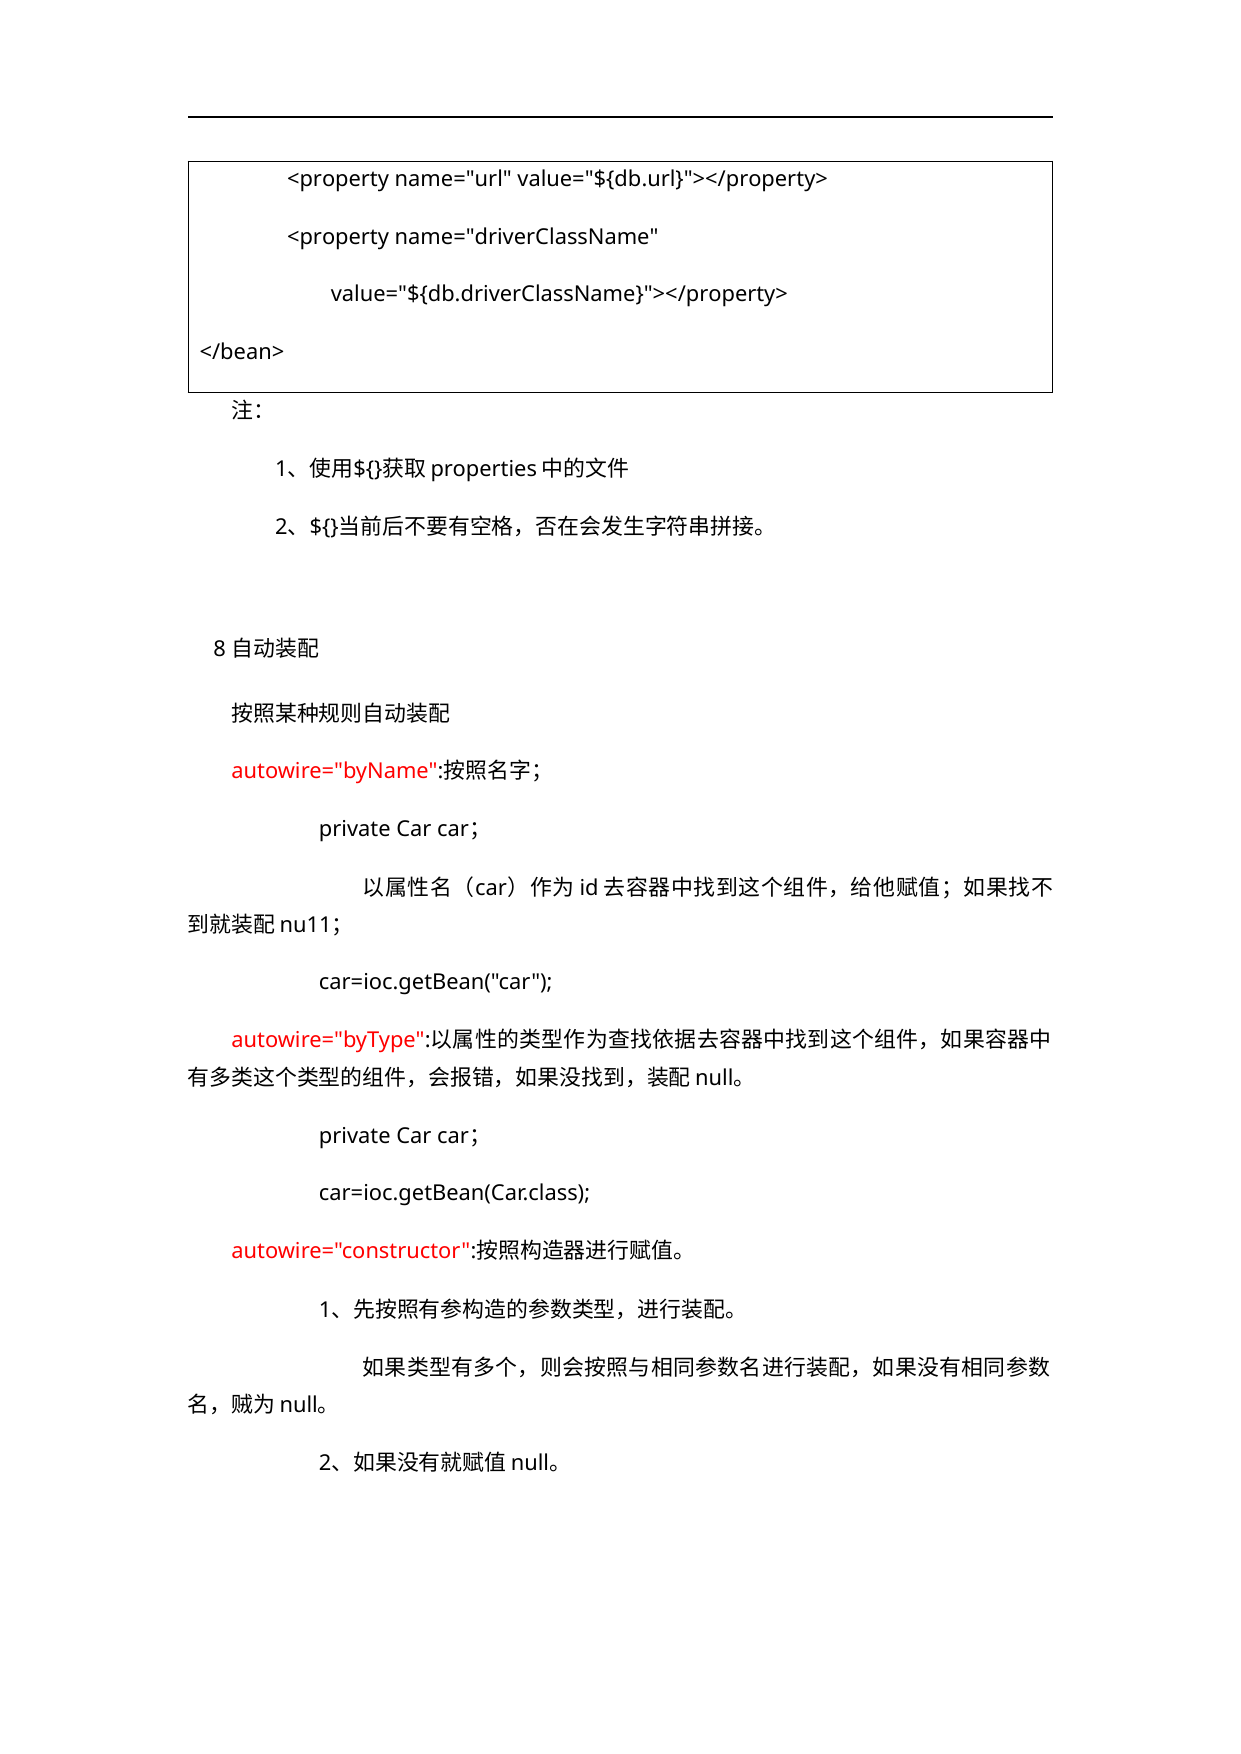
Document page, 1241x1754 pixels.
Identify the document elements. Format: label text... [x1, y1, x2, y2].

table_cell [189, 162, 1052, 392]
text autowire="byName":按照名字； [187, 753, 1053, 786]
text 1、先按照有参构造的参数类型，进行装配。 [187, 1291, 1053, 1324]
text 注： [187, 393, 1053, 425]
text 1、使用${}获取properties中的文件 [187, 451, 1053, 483]
text autowire="byType":以属性的类型作为查找依据去容器中找到这个组件，如果容器中有多类这个类型的组件，会报错，如果没找到，装配null。 [187, 1022, 1053, 1092]
text 2、${}当前后不要有空格，否在会发生字符串拼接。 [187, 509, 1053, 541]
text car=ioc.getBean("car"); [187, 964, 1053, 997]
text 按照某种规则自动装配 [187, 695, 1053, 728]
text private Car car； [187, 811, 1053, 844]
text 2、如果没有就赋值null。 [187, 1444, 1053, 1477]
text 如果类型有多个，则会按照与相同参数名进行装配，如果没有相同参数名，贼为null。 [187, 1349, 1053, 1419]
text autowire="constructor":按照构造器进行赋值。 [187, 1233, 1053, 1266]
subtitle 自动装配 [187, 631, 1053, 663]
text car=ioc.getBean(Car.class); [187, 1176, 1053, 1208]
text private Car car； [187, 1117, 1053, 1150]
text 以属性名（car）作为id去容器中找到这个组件，给他赋值；如果找不到就装配nu11； [187, 869, 1053, 939]
